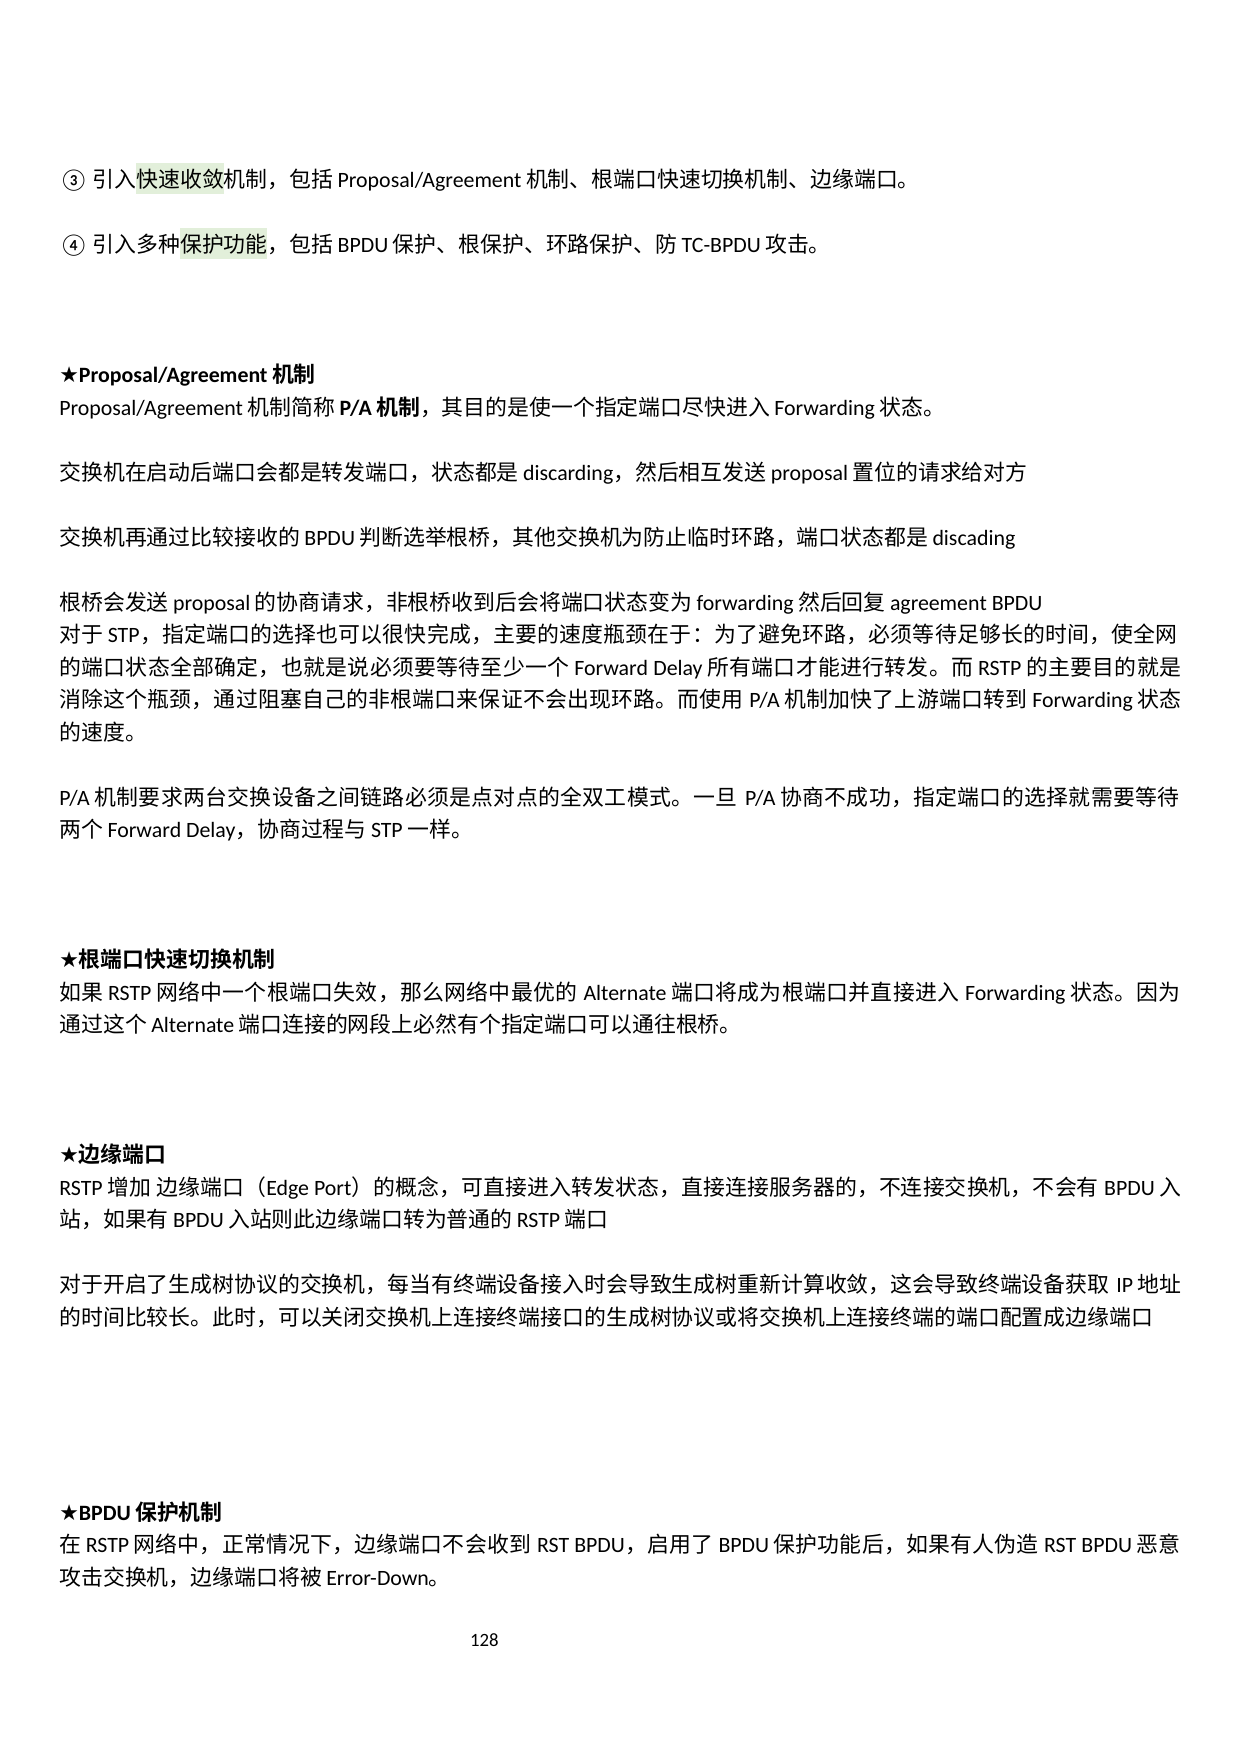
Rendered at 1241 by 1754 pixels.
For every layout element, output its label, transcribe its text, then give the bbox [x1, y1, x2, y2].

text 如果RSTP网络中一个根端口失效，那么网络中最优的Alternate端口将成为根端口并直接进入Forwarding状态。因为通过这个Alternate端口连接的网段上必然有个指定端口可以通往根桥。 [59, 974, 1181, 1039]
text 对于开启了生成树协议的交换机，每当有终端设备接入时会导致生成树重新计算收敛，这会导致终端设备获取IP地址的时间比较长。此时，可以关闭交换机上连接终端接口的生成树协议或将交换机上连接终端的端口配置成边缘端口 [59, 1267, 1181, 1332]
text P/A机制要求两台交换设备之间链路必须是点对点的全双工模式。一旦P/A协商不成功，指定端口的选择就需要等待两个Forward Delay，协商过程与STP一样。 [59, 779, 1181, 844]
text 交换机在启动后端口会都是转发端口，状态都是discarding，然后相互发送proposal置位的请求给对方 [59, 454, 1181, 487]
text RSTP增加 边缘端口（Edge Port）的概念，可直接进入转发状态，直接连接服务器的，不连接交换机，不会有BPDU入站，如果有BPDU入站则此边缘端口转为普通的RSTP端口 [59, 1169, 1181, 1234]
text ④引入多种保护功能，包括BPDU保护、根保护、环路保护、防TC-BPDU攻击。 [59, 227, 1181, 259]
text ★BPDU保护机制 [59, 1494, 1181, 1527]
text ★边缘端口 [59, 1137, 1181, 1169]
text ★根端口快速切换机制 [59, 942, 1181, 974]
text ★Proposal/Agreement机制 [59, 357, 1181, 389]
text 在RSTP网络中，正常情况下，边缘端口不会收到RST BPDU，启用了BPDU保护功能后，如果有人伪造RST BPDU恶意攻击交换机，边缘端口将被Error-Down。 [59, 1527, 1181, 1592]
text 交换机再通过比较接收的BPDU判断选举根桥，其他交换机为防止临时环路，端口状态都是discading [59, 519, 1181, 552]
text ③引入快速收敛机制，包括Proposal/Agreement机制、根端口快速切换机制、边缘端口。 [59, 162, 1181, 194]
text 根桥会发送proposal的协商请求，非根桥收到后会将端口状态变为forwarding然后回复agreement BPDU [59, 584, 1181, 617]
text 对于STP，指定端口的选择也可以很快完成，主要的速度瓶颈在于：为了避免环路，必须等待足够长的时间，使全网的端口状态全部确定，也就是说必须要等待至少一个Forward Delay所有端口才能进行转发。而RSTP的主要目的就是消除这个瓶颈，通过阻塞自己的非根端口来保证不会出现环路。而使用P/A机制加快了上游端口转到Forwarding状态的速度。 [59, 617, 1181, 747]
text Proposal/Agreement机制简称P/A机制，其目的是使一个指定端口尽快进入Forwarding状态。 [59, 389, 1181, 422]
